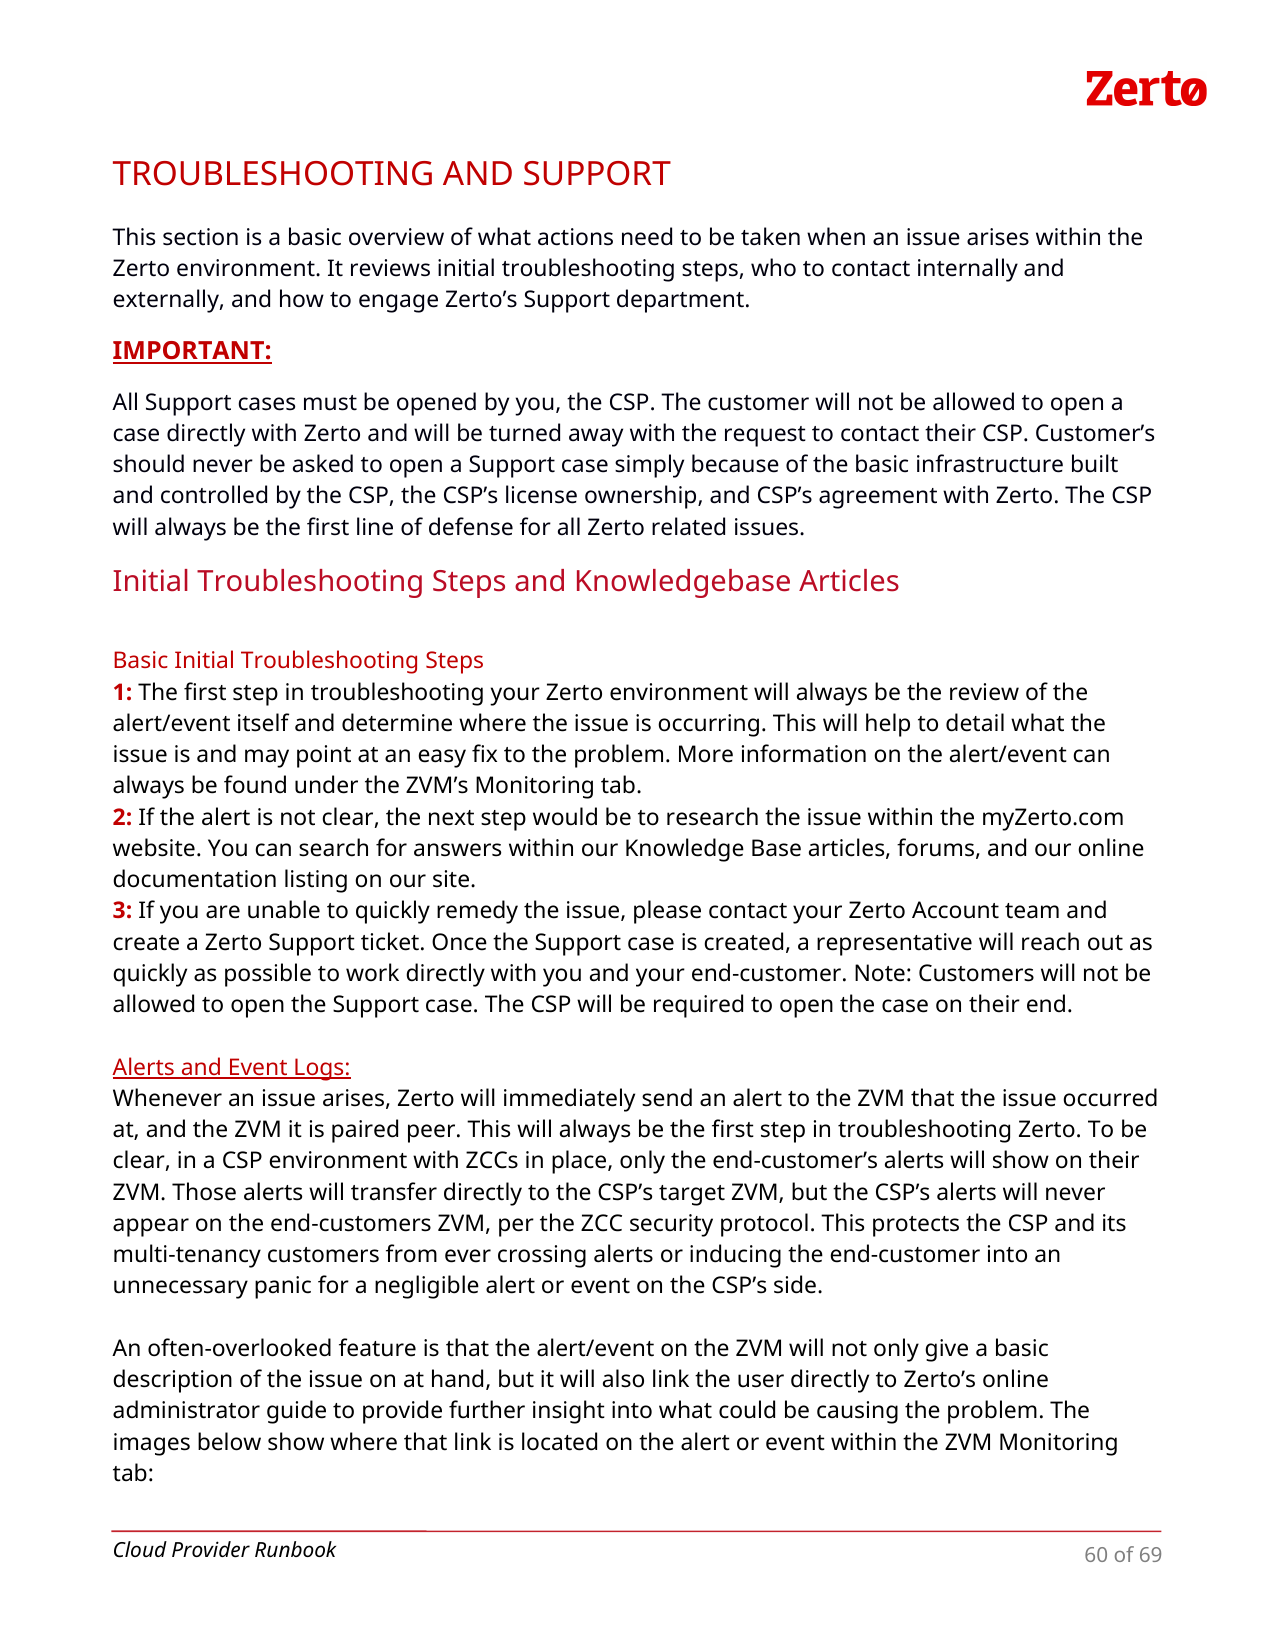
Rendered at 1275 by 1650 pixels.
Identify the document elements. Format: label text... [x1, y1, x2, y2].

text 2: If the alert is not clear, the next step would be to research the issue within the myZerto.com website. You can search for answers within our Knowledge Base articles, forums, and our online documentation listing on our site. [112, 800, 1162, 894]
text Alerts and Event Logs: [112, 1050, 1162, 1082]
text 3: If you are unable to quickly remedy the issue, please contact your Zerto Account team and create a Zerto Support ticket. Once the Support case is created, a representative will reach out as quickly as possible to work directly with you and your end-customer. Note: Customers will not be allowed to open the Support case. The CSP will be required to open the case on their end. [112, 894, 1162, 1019]
picture [1086, 71, 1207, 106]
text All Support cases must be opened by you, the CSP. The customer will not be allowed to open a case directly with Zerto and will be turned away with the request to contact their CSP. Customer’s should never be asked to open a Support case simply because of the basic infrastructure built and controlled by the CSP, the CSP’s license ownership, and CSP’s agreement with Zerto. The CSP will always be the first line of defense for all Zerto related issues. [112, 386, 1162, 542]
text Troubleshooting and Support [112, 150, 1162, 195]
text 1: The first step in troubleshooting your Zerto environment will always be the review of the alert/event itself and determine where the issue is occurring. This will help to detail what the issue is and may point at an easy fix to the problem. More information on the alert/event can always be found under the ZVM’s Monitoring tab. [112, 675, 1162, 800]
text An often-overlooked feature is that the alert/event on the ZVM will not only give a basic description of the issue on at hand, but it will also link the user directly to Zerto’s online administrator guide to provide further insight into what could be causing the problem. The images below show where that link is located on the alert or event within the ZVM Monitoring tab: [112, 1332, 1162, 1488]
text This section is a basic overview of what actions need to be taken when an issue arises within the Zerto environment. It reviews initial troubleshooting steps, who to contact internally and externally, and how to engage Zerto’s Support department. [112, 220, 1162, 314]
text IMPORTANT: [112, 333, 1162, 367]
text Whenever an issue arises, Zerto will immediately send an alert to the ZVM that the issue occurred at, and the ZVM it is paired peer. This will always be the first step in troubleshooting Zerto. To be clear, in a CSP environment with ZCCs in place, only the end-customer’s alerts will show on their ZVM. Those alerts will transfer directly to the CSP’s target ZVM, but the CSP’s alerts will never appear on the end-customers ZVM, per the ZCC security protocol. This protects the CSP and its multi-tenancy customers from ever crossing alerts or inducing the end-customer into an unnecessary panic for a negligible alert or event on the CSP’s side. [112, 1082, 1162, 1300]
text Basic Initial Troubleshooting Steps [112, 644, 1162, 675]
text Initial Troubleshooting Steps and Knowledgebase Articles [112, 561, 1162, 600]
